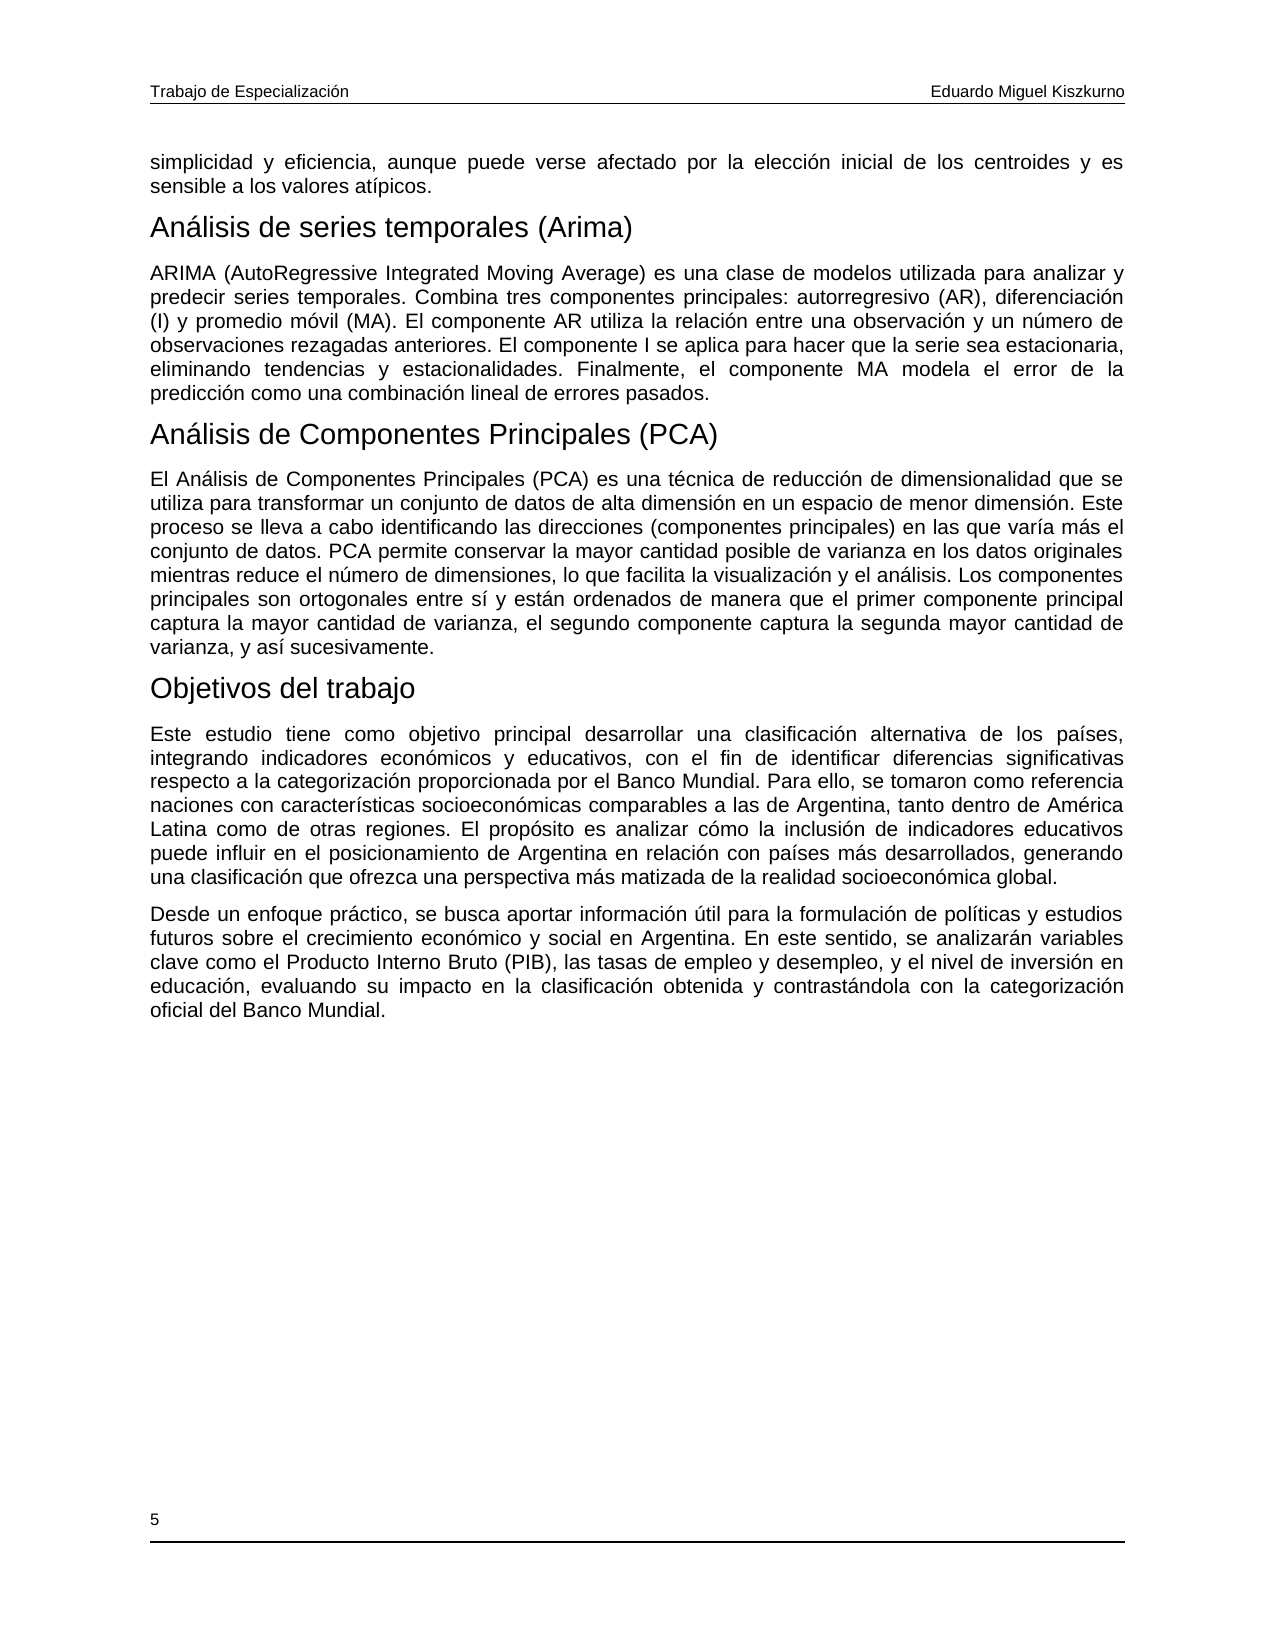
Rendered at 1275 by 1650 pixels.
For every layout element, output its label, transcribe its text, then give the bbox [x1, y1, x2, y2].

subtitle Análisis de Componentes Principales (PCA) [150, 417, 1125, 450]
subtitle Análisis de series temporales (Arima) [150, 210, 1125, 244]
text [150, 150, 1125, 198]
subtitle Objetivos del trabajo [150, 671, 1125, 705]
text El Análisis de Componentes Principales (PCA) es una técnica de reducción de dimensionalidad que se utiliza para transformar un conjunto de datos de alta dimensión en un espacio de menor dimensión. Este proceso se lleva a cabo identificando las direcciones (componentes principales) en las que varía más el conjunto de datos. PCA permite conservar la mayor cantidad posible de varianza en los datos originales mientras reduce el número de dimensiones, lo que facilita la visualización y el análisis. Los componentes principales son ortogonales entre sí y están ordenados de manera que el primer componente principal captura la mayor cantidad de varianza, el segundo componente captura la segunda mayor cantidad de varianza, y así sucesivamente. [150, 467, 1125, 659]
text ARIMA (AutoRegressive Integrated Moving Average) es una clase de modelos utilizada para analizar y predecir series temporales. Combina tres componentes principales: autorregresivo (AR), diferenciación (I) y promedio móvil (MA). El componente AR utiliza la relación entre una observación y un número de observaciones rezagadas anteriores. El componente I se aplica para hacer que la serie sea estacionaria, eliminando tendencias y estacionalidades. Finalmente, el componente MA modela el error de la predicción como una combinación lineal de errores pasados. [150, 261, 1125, 404]
text Desde un enfoque práctico, se busca aportar información útil para la formulación de políticas y estudios futuros sobre el crecimiento económico y social en Argentina. En este sentido, se analizarán variables clave como el Producto Interno Bruto (PIB), las tasas de empleo y desempleo, y el nivel de inversión en educación, evaluando su impacto en la clasificación obtenida y contrastándola con la categorización oficial del Banco Mundial. [150, 902, 1125, 1021]
text Este estudio tiene como objetivo principal desarrollar una clasificación alternativa de los países, integrando indicadores económicos y educativos, con el fin de identificar diferencias significativas respecto a la categorización proporcionada por el Banco Mundial. Para ello, se tomaron como referencia naciones con características socioeconómicas comparables a las de Argentina, tanto dentro de América Latina como de otras regiones. El propósito es analizar cómo la inclusión de indicadores educativos puede influir en el posicionamiento de Argentina en relación con países más desarrollados, generando una clasificación que ofrezca una perspectiva más matizada de la realidad socioeconómica global. [150, 721, 1125, 889]
